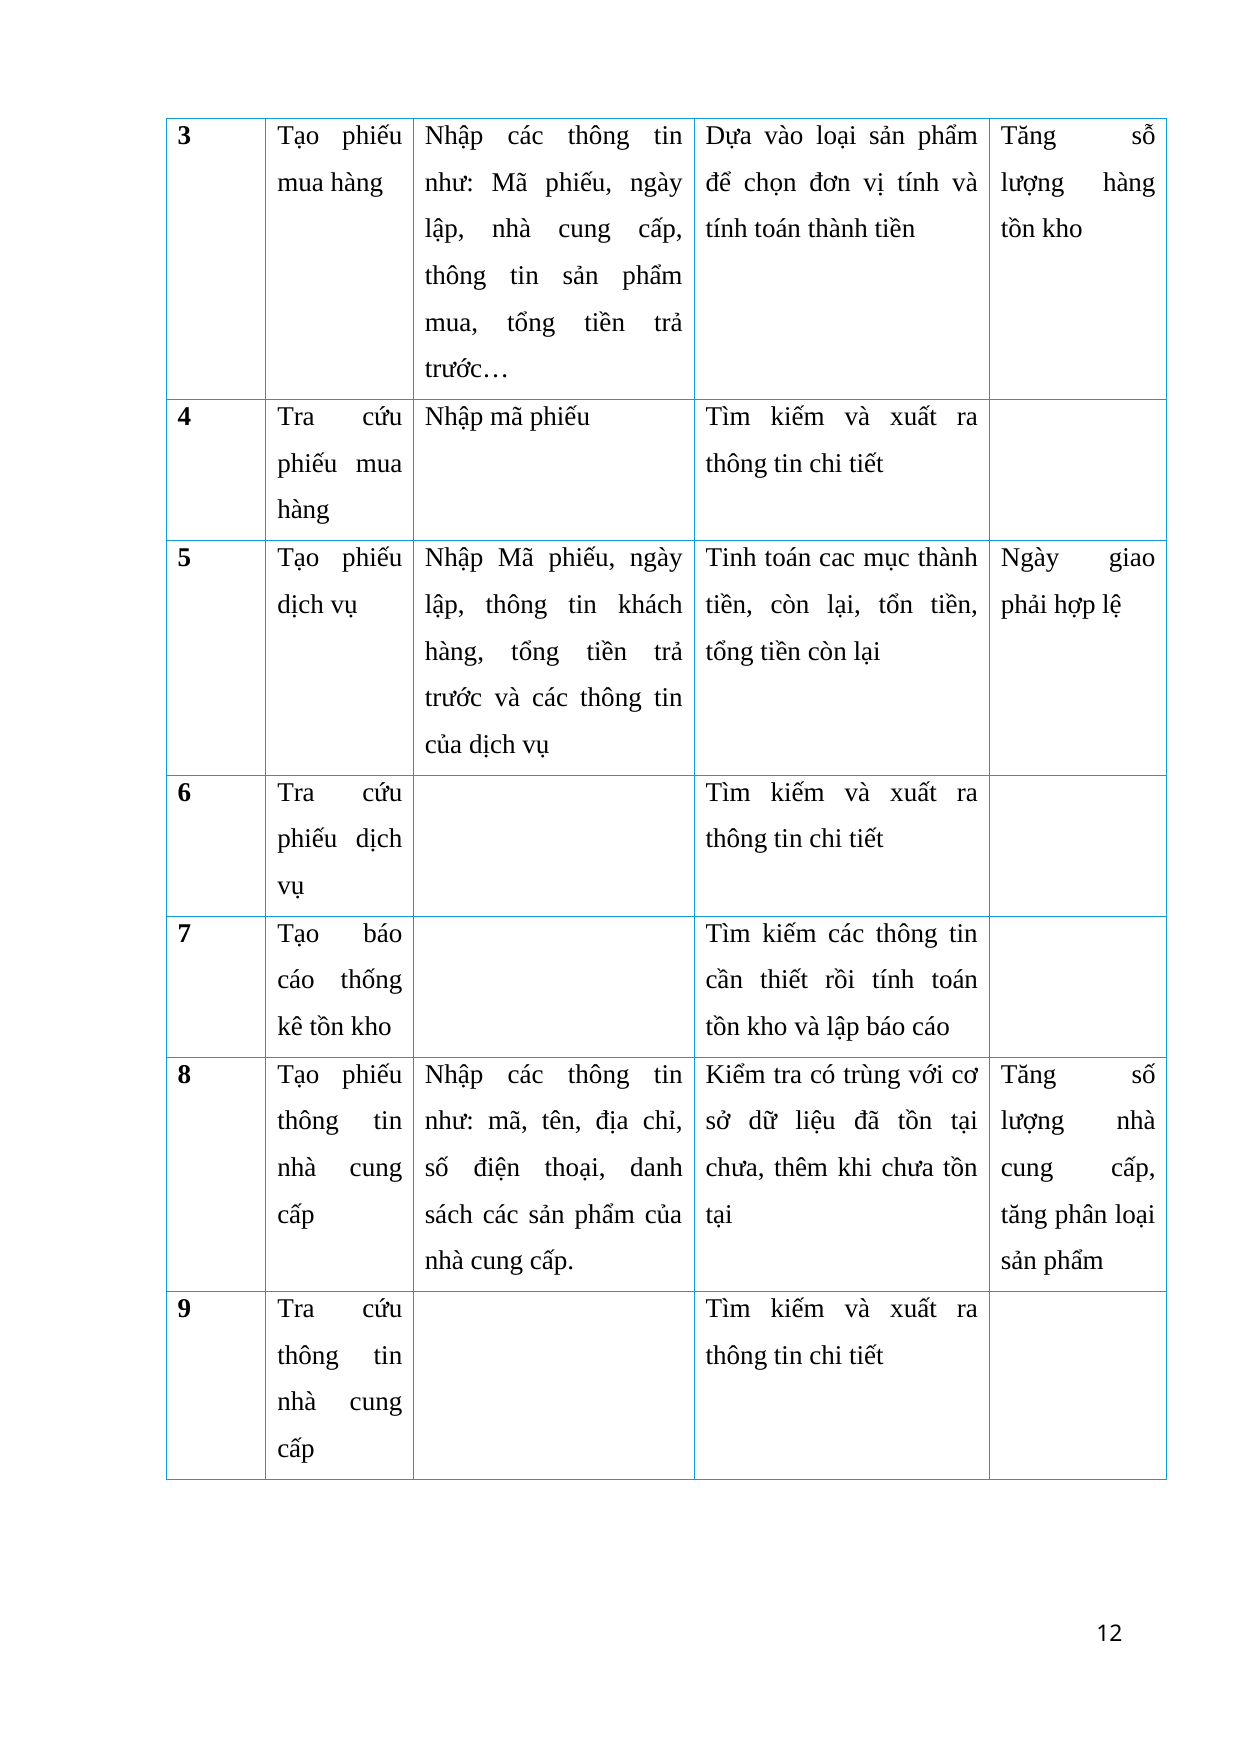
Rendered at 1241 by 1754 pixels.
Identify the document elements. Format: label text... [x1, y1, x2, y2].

table_cell [990, 776, 1166, 916]
table_cell Nhập các thông tin như: mã, tên, địa chỉ, số điện thoại, danh sách các sản phẩm của nhà cung cấp. [414, 1058, 694, 1291]
table_cell [990, 917, 1166, 1057]
table_cell Nhập Mã phiếu, ngày lập, thông tin khách hàng, tổng tiền trả trước và các thông tin của dịch vụ [414, 541, 694, 774]
table_cell Tăng sỗ lượng hàng tồn kho [990, 119, 1166, 399]
table_cell Dựa vào loại sản phẩm để chọn đơn vị tính và tính toán thành tiền [695, 119, 989, 399]
table_cell Tìm kiếm và xuất ra thông tin chi tiết [695, 400, 989, 540]
table_cell [990, 1292, 1166, 1479]
table_cell Tạo báo cáo thống kê tồn kho [266, 917, 413, 1057]
table_cell Tạo phiếu thông tin nhà cung cấp [266, 1058, 413, 1291]
table_cell Tăng số lượng nhà cung cấp, tăng phân loại sản phẩm [990, 1058, 1166, 1291]
table_cell Tạo phiếu dịch vụ [266, 541, 413, 774]
table_cell Tinh toán cac mục thành tiền, còn lại, tổn tiền, tổng tiền còn lại [695, 541, 989, 774]
table_cell [414, 1292, 694, 1479]
table_cell Tìm kiếm và xuất ra thông tin chi tiết [695, 776, 989, 916]
table_cell 7 [167, 917, 265, 1057]
table_cell 6 [167, 776, 265, 916]
table_cell 4 [167, 400, 265, 540]
table_cell Tìm kiếm các thông tin cần thiết rồi tính toán tồn kho và lập báo cáo [695, 917, 989, 1057]
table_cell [695, 1292, 989, 1479]
table_cell 3 [167, 119, 265, 399]
table_cell Nhập các thông tin như: Mã phiếu, ngày lập, nhà cung cấp, thông tin sản phẩm mua, tổng tiền trả trước… [414, 119, 694, 399]
table_cell Tra cứu phiếu dịch vụ [266, 776, 413, 916]
table_cell [990, 400, 1166, 540]
table_cell Kiểm tra có trùng với cơ sở dữ liệu đã tồn tại chưa, thêm khi chưa tồn tại [695, 1058, 989, 1291]
table_cell 9 [167, 1292, 265, 1479]
table_cell Tạo phiếu mua hàng [266, 119, 413, 399]
table_cell Tra cứu thông tin nhà cung cấp [266, 1292, 413, 1479]
table_cell [414, 917, 694, 1057]
table_cell Ngày giao phải hợp lệ [990, 541, 1166, 774]
table_cell Nhập mã phiếu [414, 400, 694, 540]
table_cell 5 [167, 541, 265, 774]
table_cell Tra cứu phiếu mua hàng [266, 400, 413, 540]
table_cell [414, 776, 694, 916]
table_cell 8 [167, 1058, 265, 1291]
